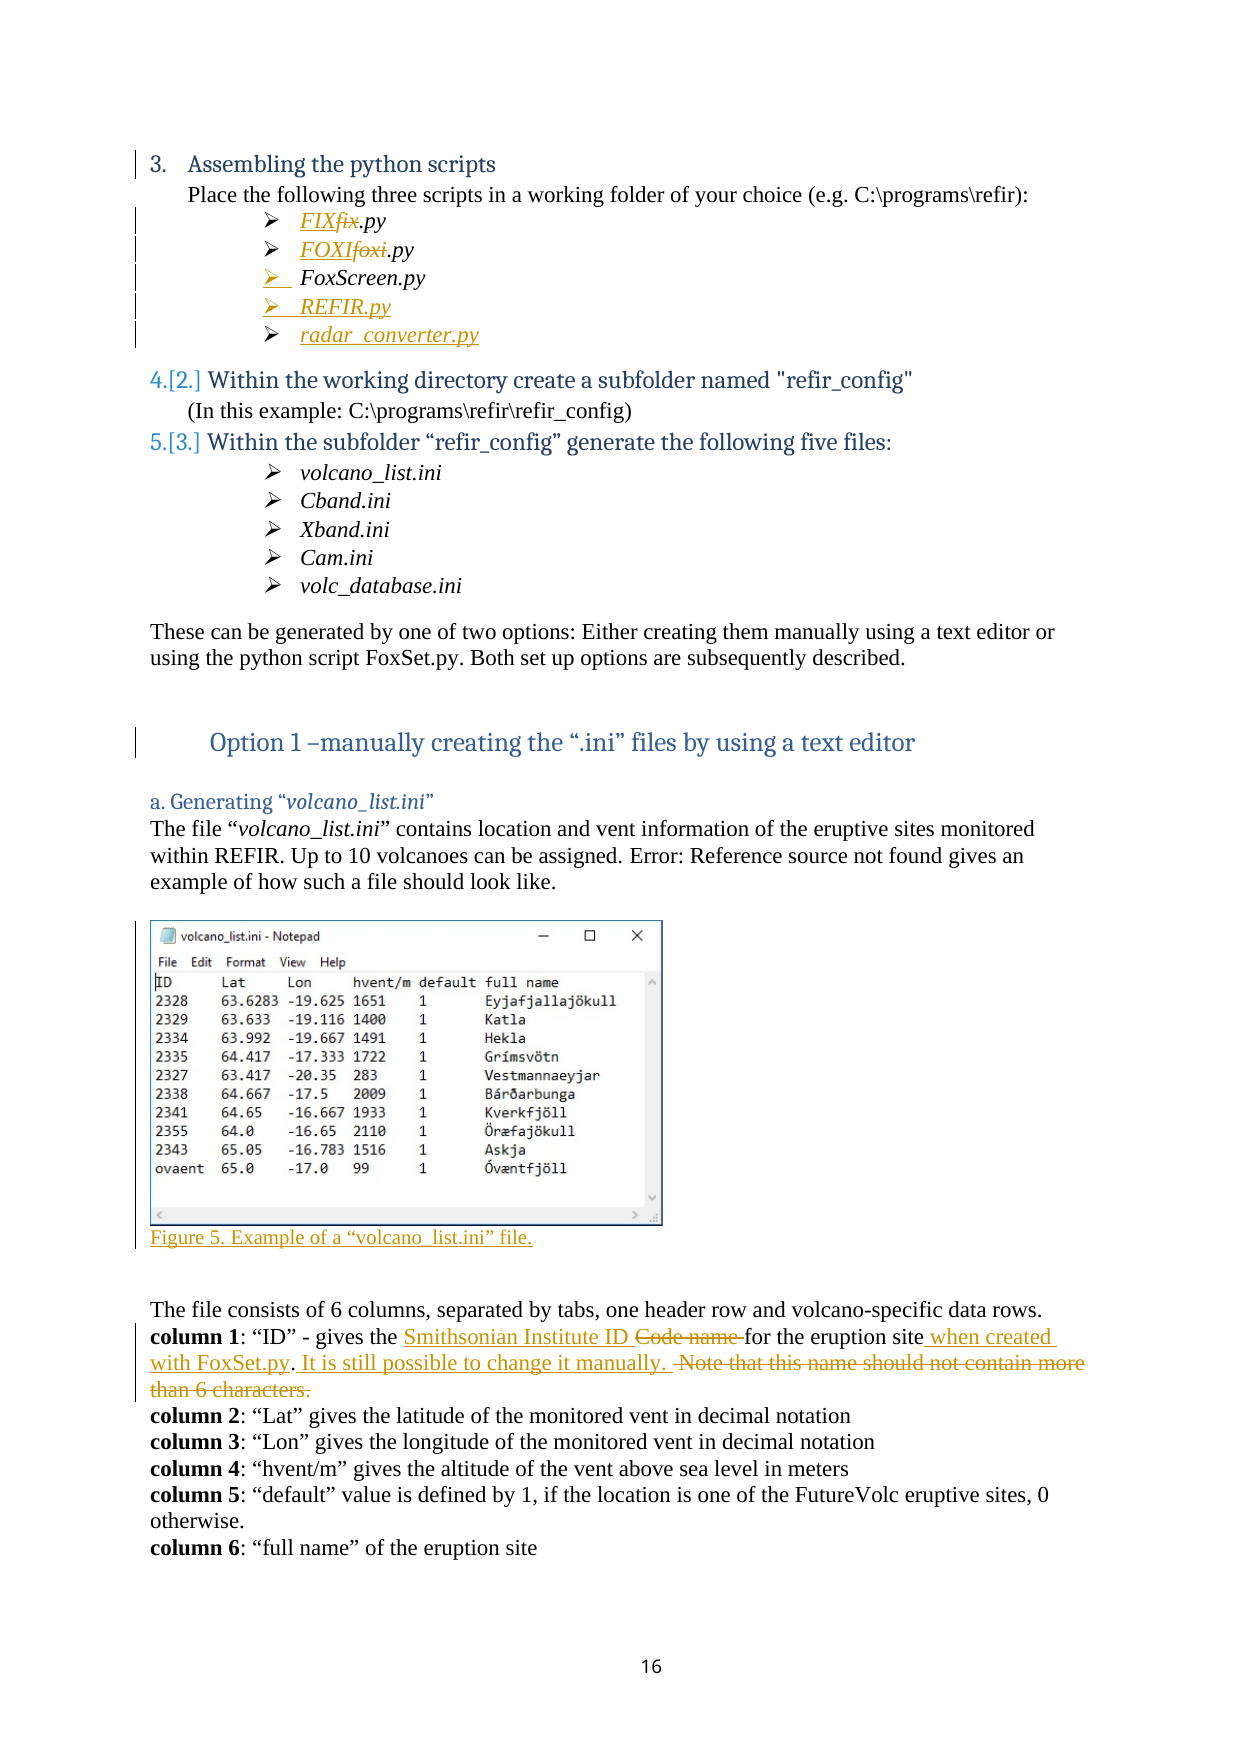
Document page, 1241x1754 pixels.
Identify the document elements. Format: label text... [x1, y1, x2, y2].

list volc_database.ini [262, 573, 1090, 599]
subtitle a. Generating “volcano_list.ini” [150, 789, 1090, 815]
text column 4: “hvent/m” gives the altitude of the vent above sea level in meters [150, 1455, 1090, 1481]
list .py [262, 207, 1090, 234]
text column 3: “Lon” gives the longitude of the monitored vent in decimal notation [150, 1428, 1090, 1455]
subtitle Option 1 –manually creating the “.ini” files by using a text editor [210, 727, 1090, 758]
text These can be generated by one of two options: Either creating them manually using a text editor or using the python script FoxSet.py. Both set up options are subsequently described. [150, 618, 1090, 670]
text (In this example: C:\programs\refir\refir_config) [150, 397, 1090, 424]
list Cband.ini [262, 487, 1090, 514]
text The file consists of 6 columns, separated by tabs, one header row and volcano-specific data rows. [150, 1297, 1090, 1323]
text column 6: “full name” of the eruption site [150, 1534, 1090, 1560]
text Place the following three scripts in a working folder of your choice (e.g. C:\programs\refir): [187, 181, 1090, 207]
picture [150, 920, 663, 1226]
text column 5: “default” value is defined by 1, if the location is one of the FutureVolc eruptive sites, 0 otherwise. [150, 1481, 1090, 1534]
subtitle Within the working directory create a subfolder named "refir_config" [150, 366, 1090, 395]
subtitle Within the subfolder “refir_config” generate the following five files: [150, 428, 1090, 457]
list .py [262, 236, 1090, 262]
list Cam.ini [262, 544, 1090, 571]
list Xband.ini [262, 516, 1090, 542]
list FoxScreen.py [262, 264, 1090, 291]
text column 2: “Lat” gives the latitude of the monitored vent in decimal notation [150, 1402, 1090, 1428]
subtitle Assembling the python scripts [150, 150, 1090, 179]
list volcano_list.ini [262, 459, 1090, 485]
text column 1: “ID” - gives the for the eruption site. [150, 1323, 1090, 1402]
